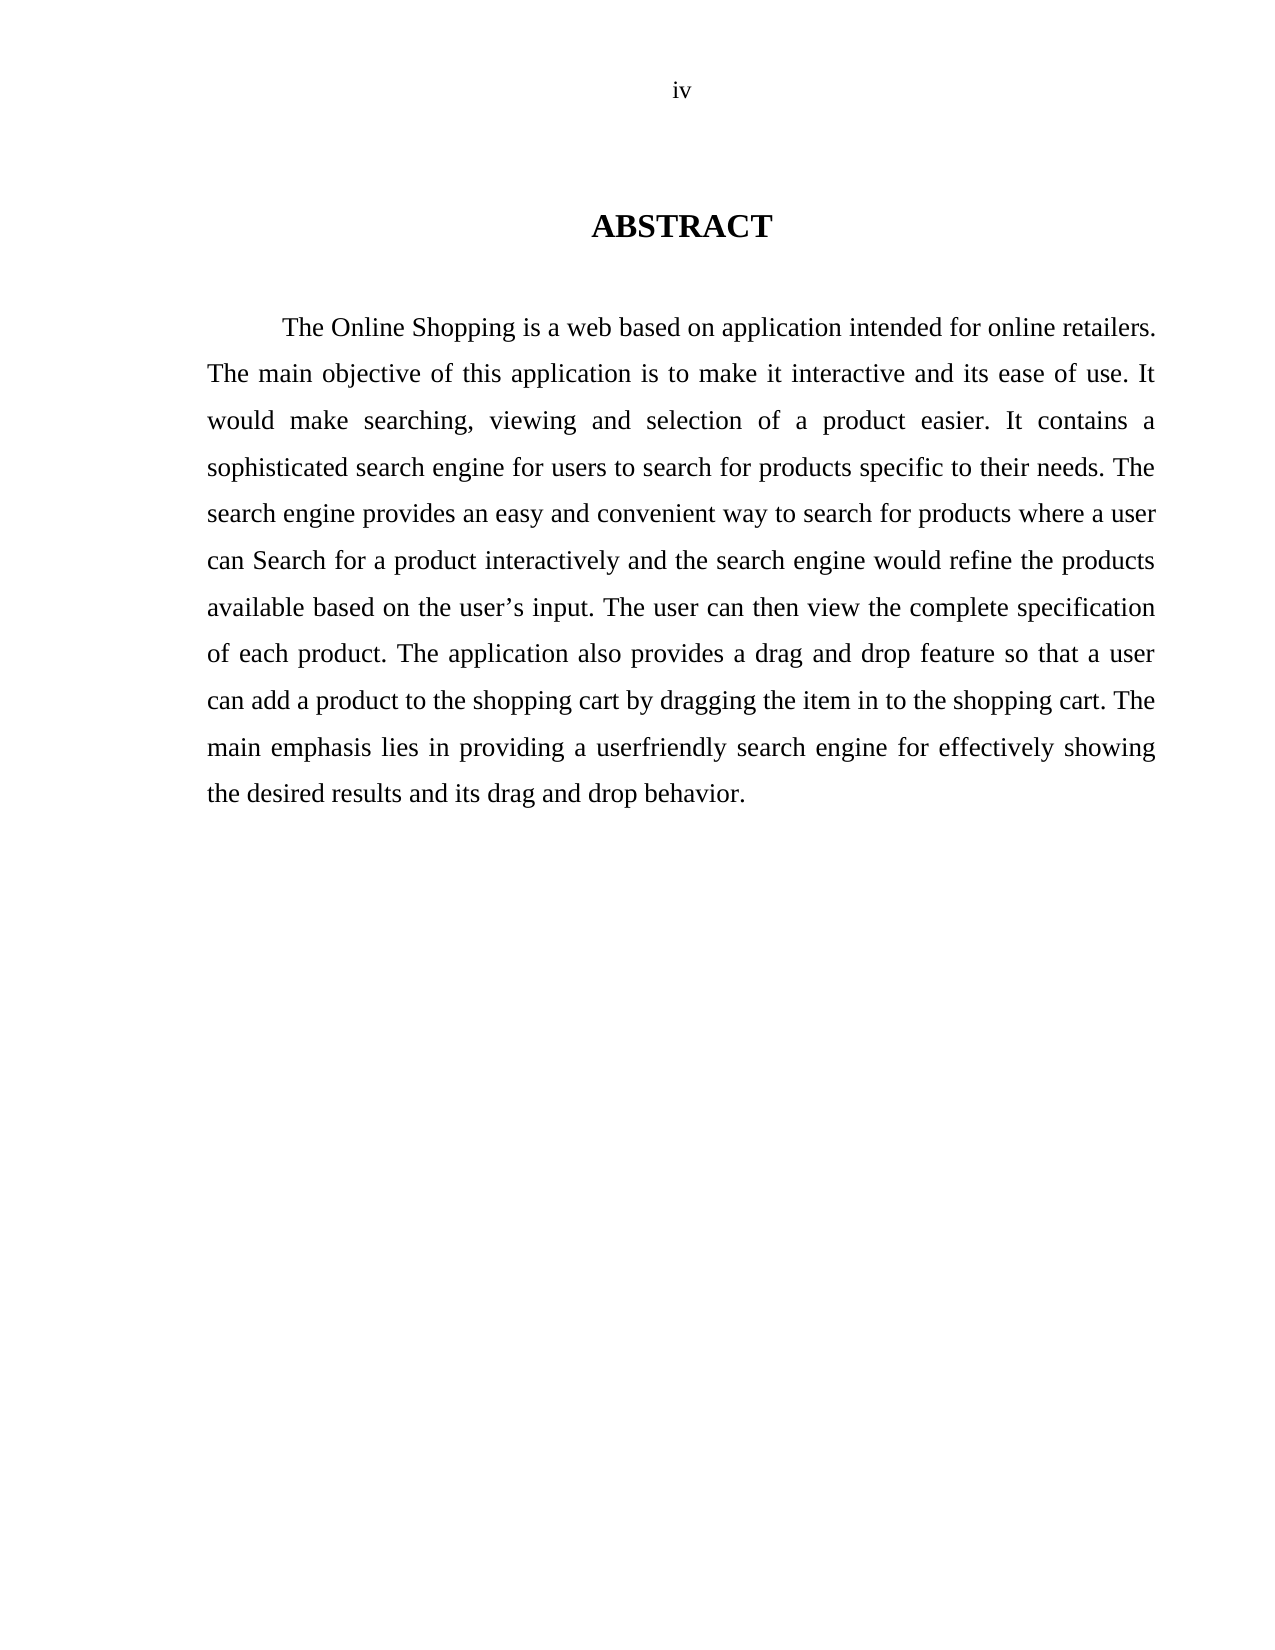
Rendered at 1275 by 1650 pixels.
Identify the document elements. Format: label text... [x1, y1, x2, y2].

text The Online Shopping is a web based on application intended for online retailers. The main objective of this application is to make it interactive and its ease of use. It would make searching, viewing and selection of a product easier. It contains a sophisticated search engine for users to search for products specific to their needs. The search engine provides an easy and convenient way to search for products where a user can Search for a product interactively and the search engine would refine the products available based on the user’s input. The user can then view the complete specification of each product. The application also provides a drag and drop feature so that a user can add a product to the shopping cart by dragging the item in to the shopping cart. The main emphasis lies in providing a userfriendly search engine for effectively showing the desired results and its drag and drop behavior. [207, 311, 1157, 809]
text ABSTRACT [207, 207, 1157, 245]
